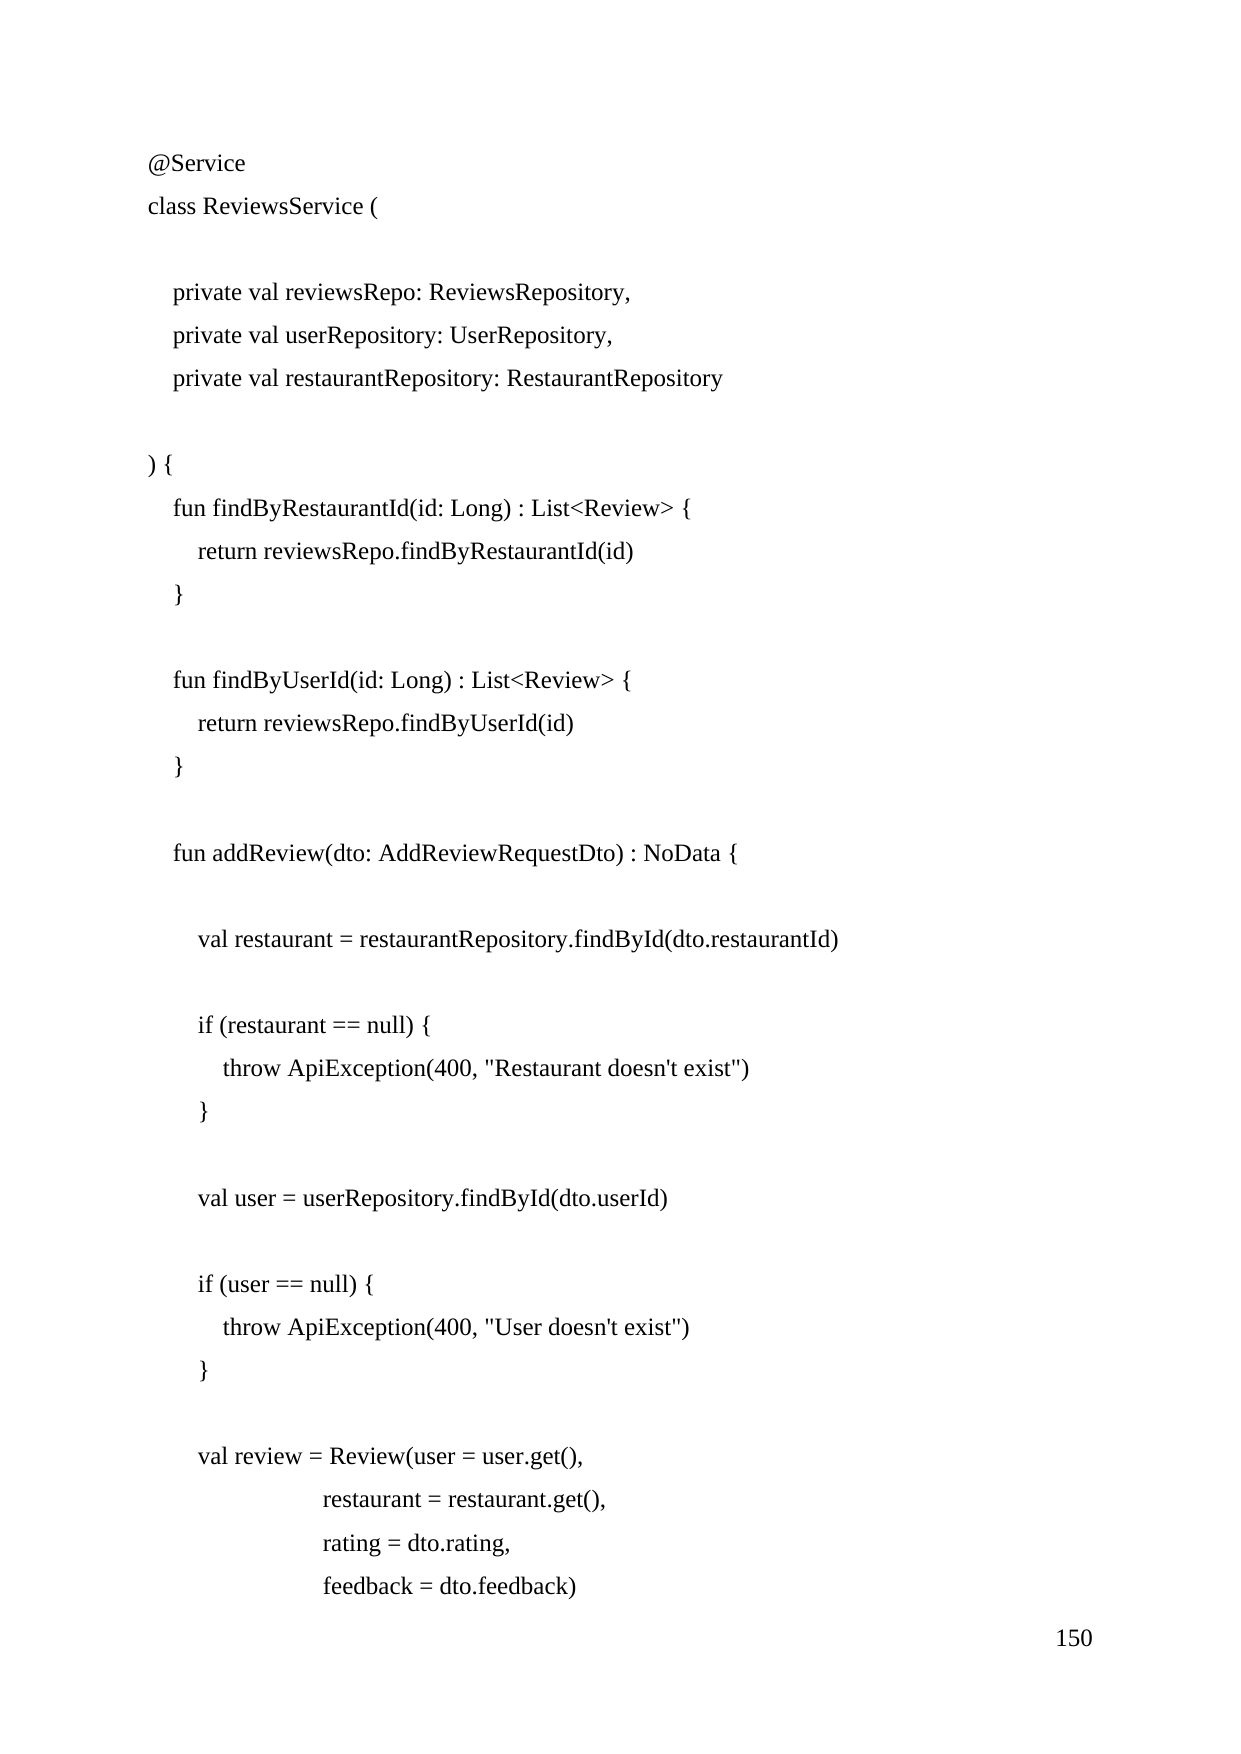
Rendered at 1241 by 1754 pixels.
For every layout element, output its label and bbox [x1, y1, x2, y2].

text [148, 148, 1093, 1599]
